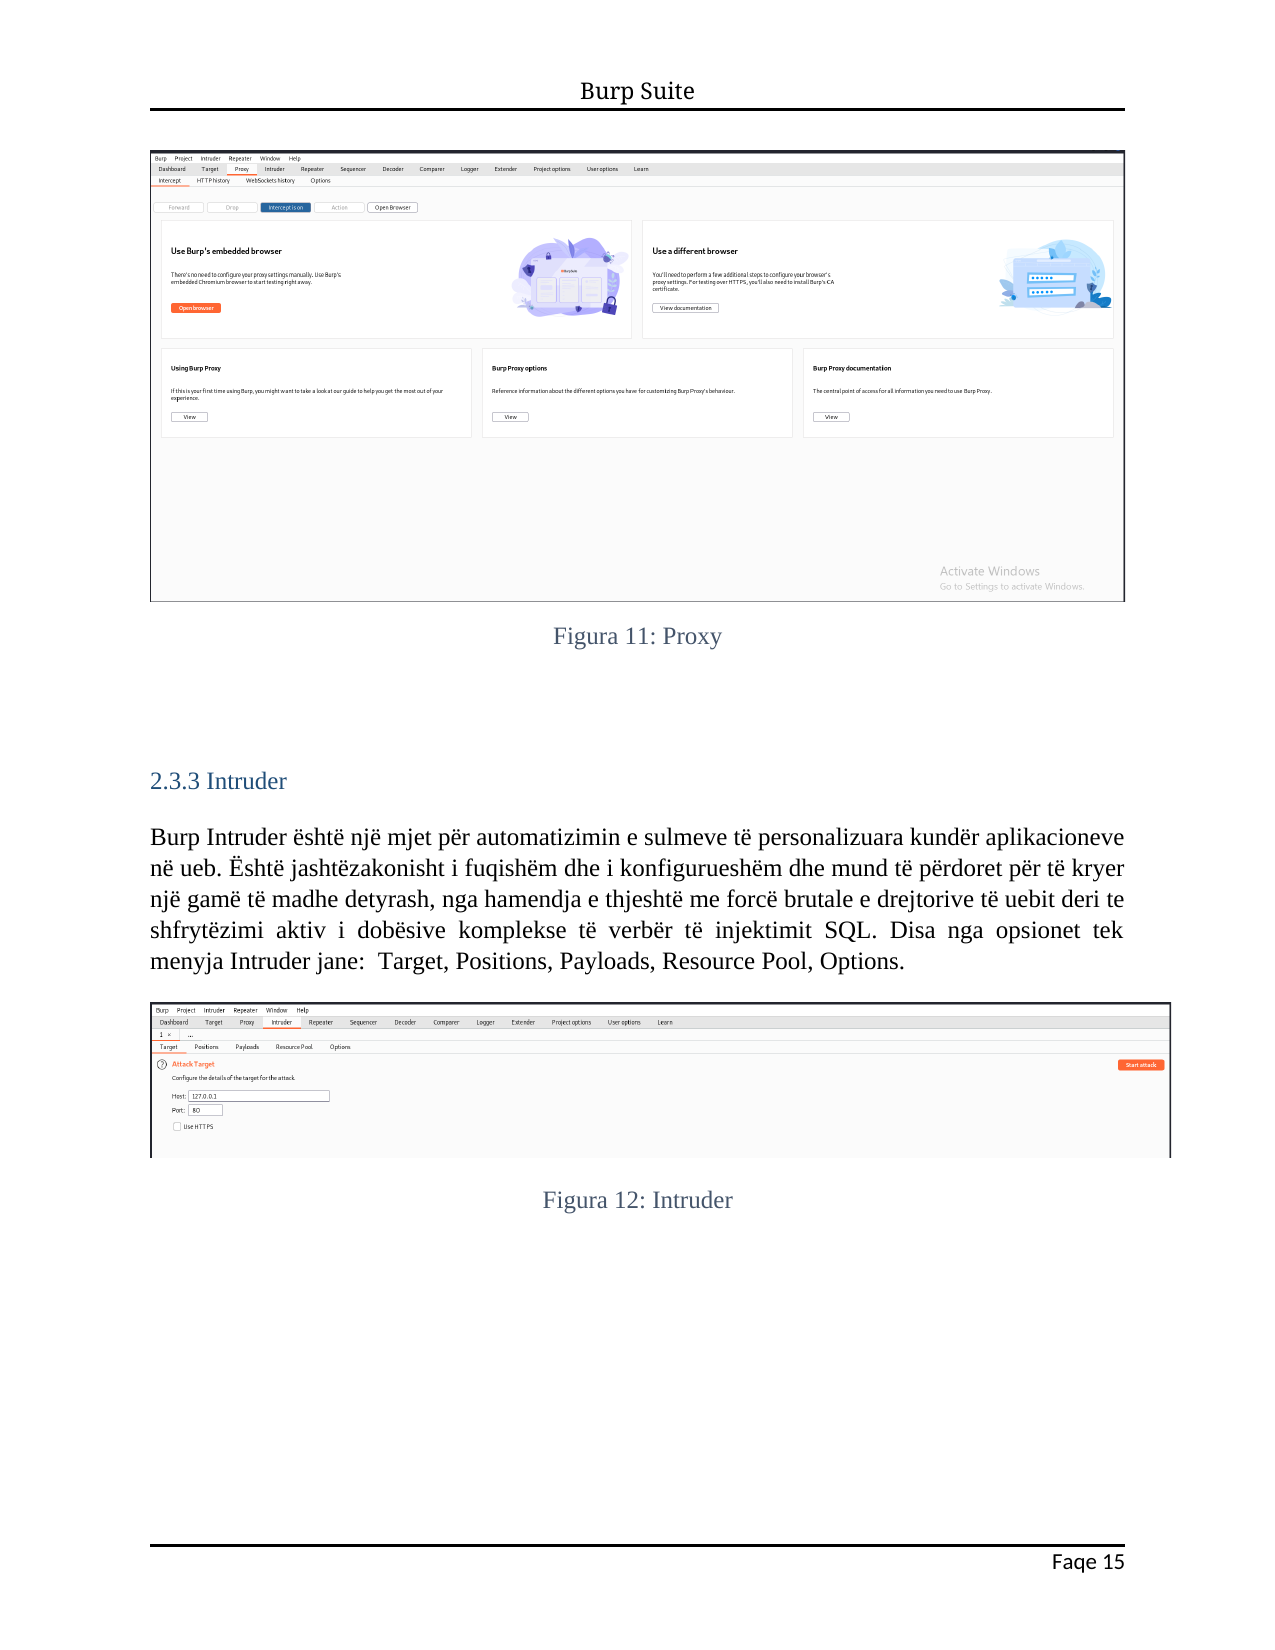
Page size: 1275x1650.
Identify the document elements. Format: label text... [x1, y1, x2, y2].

picture [150, 150, 1125, 602]
text Figura 11: Proxy [150, 621, 1125, 650]
subtitle 2.3.3 Intruder [150, 766, 1125, 795]
text Figura 12: Intruder [150, 1185, 1125, 1214]
text Burp Intruder është një mjet për automatizimin e sulmeve të personalizuara kundër aplikacioneve në ueb. Është jashtëzakonisht i fuqishëm dhe i konfigurueshëm dhe mund të përdoret për të kryer një gamë të madhe detyrash, nga hamendja e thjeshtë me forcë brutale e drejtorive të uebit deri te shfrytëzimi aktiv i dobësive komplekse të verbër të injektimit SQL. Disa nga opsionet tek menyja Intruder jane: Target, Positions, Payloads, Resource Pool, Options. [150, 822, 1125, 975]
picture [150, 1002, 1172, 1158]
